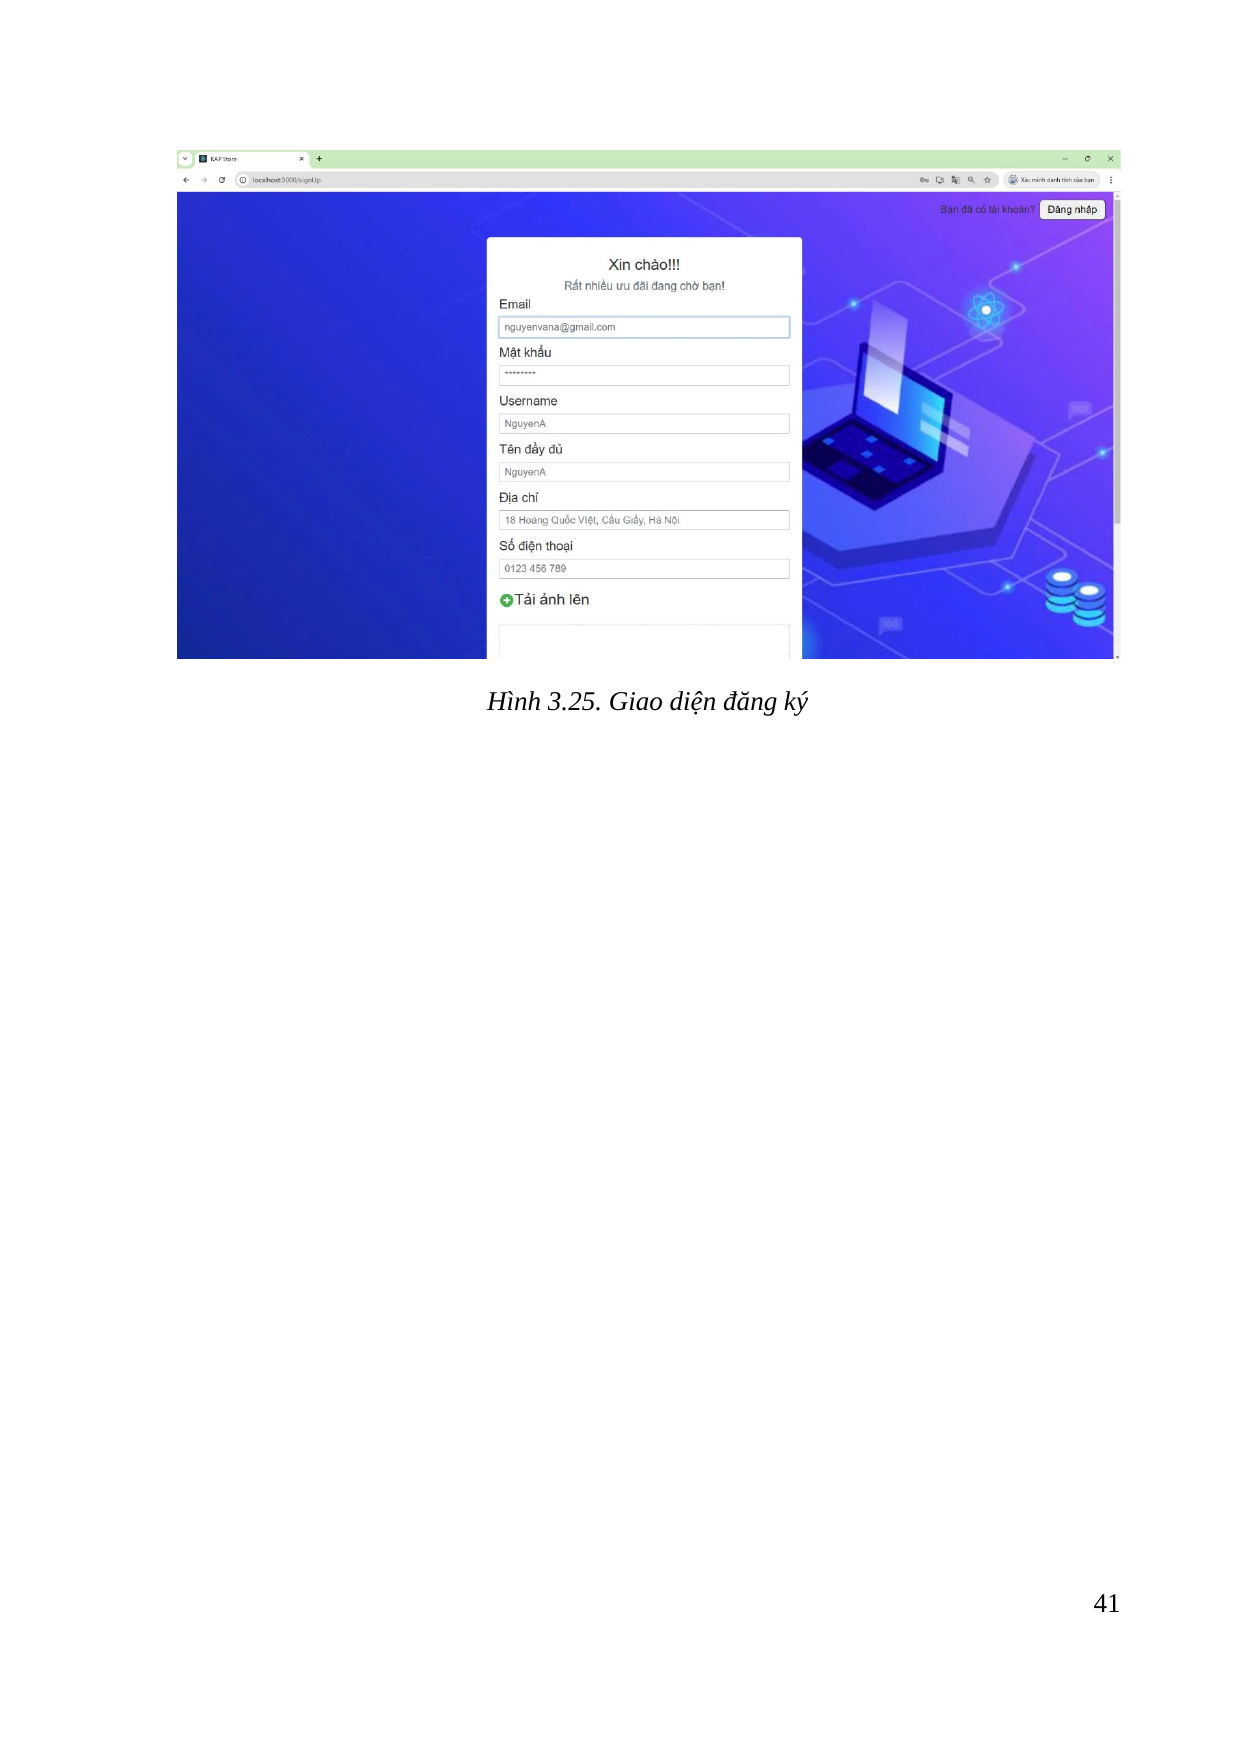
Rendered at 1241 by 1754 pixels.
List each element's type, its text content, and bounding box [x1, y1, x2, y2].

picture [177, 150, 1121, 659]
text Hình 3.25. Giao diện đăng ký [177, 685, 1120, 716]
